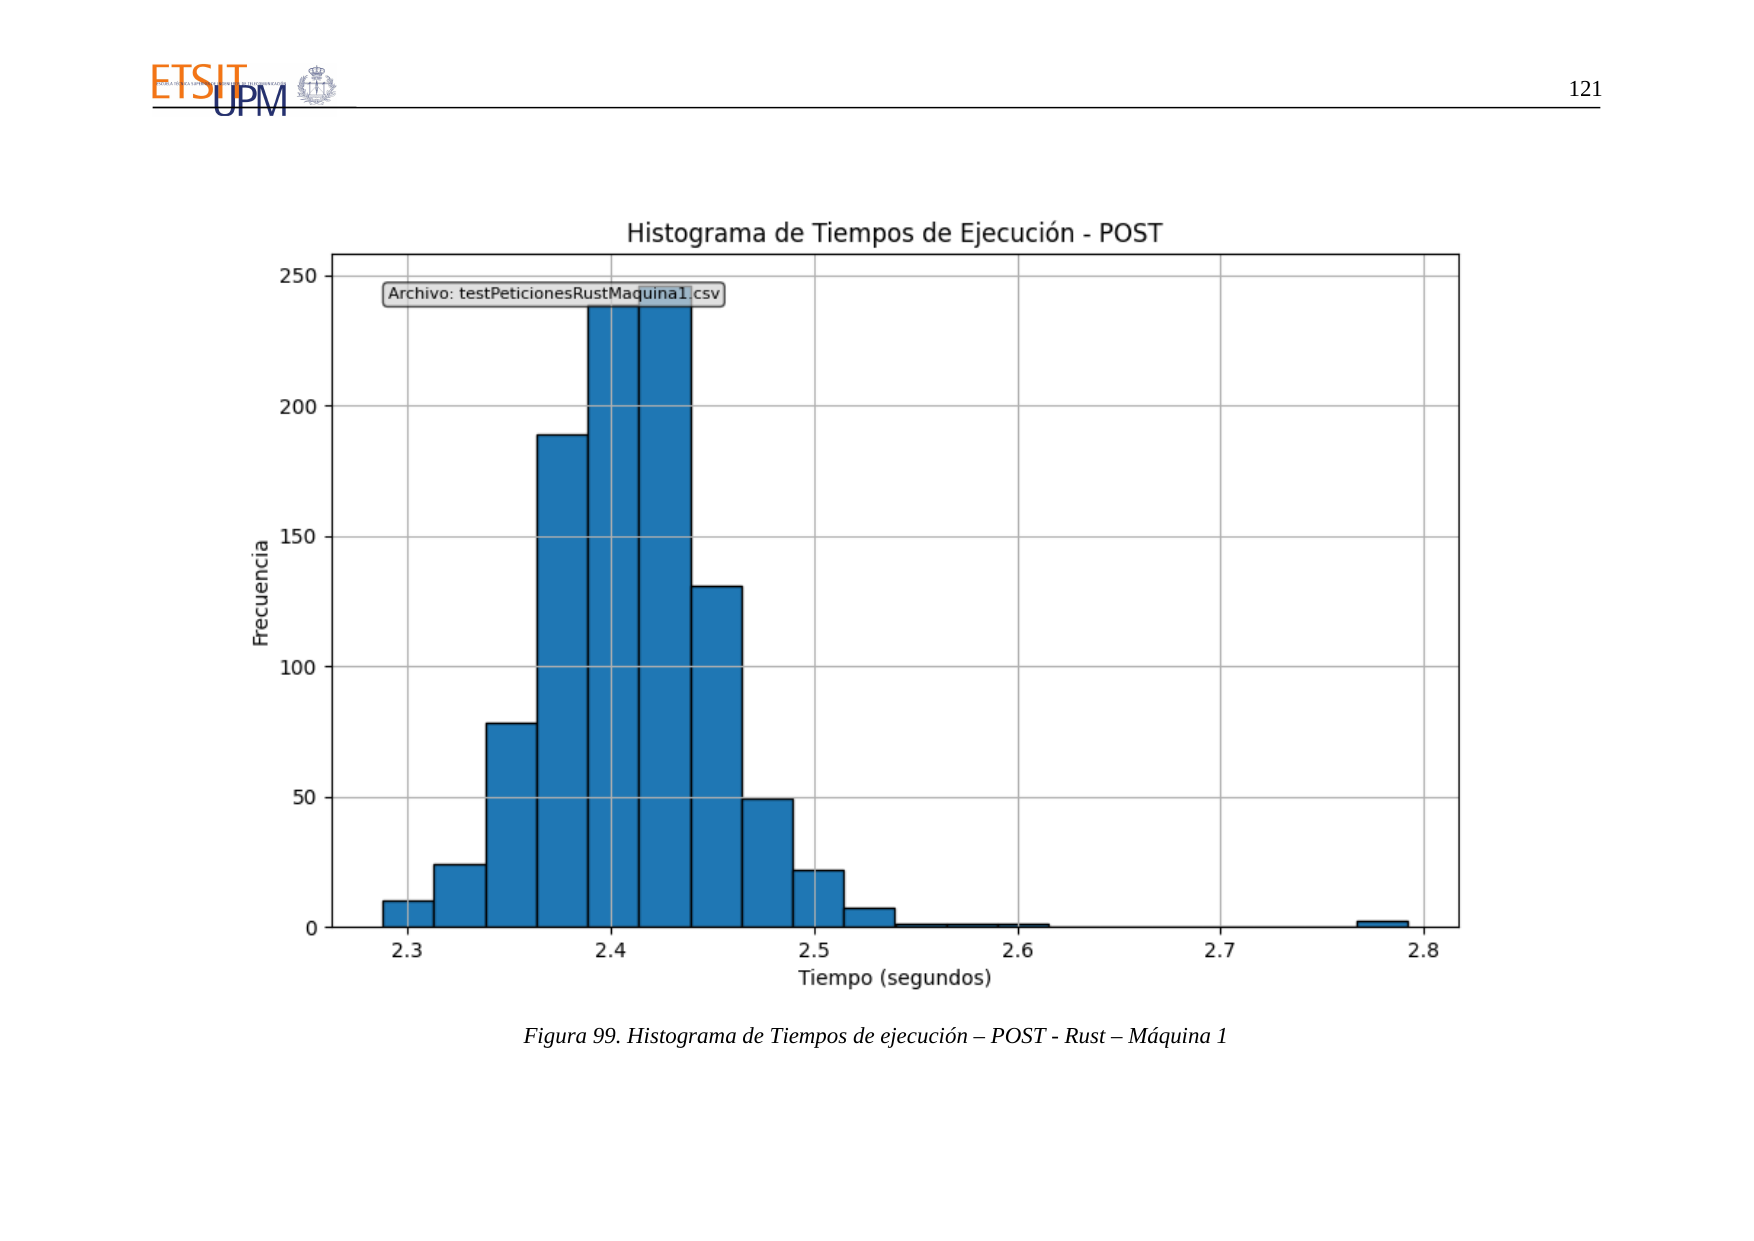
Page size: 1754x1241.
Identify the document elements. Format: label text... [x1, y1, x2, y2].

picture [151, 63, 338, 117]
text Figura 99. Histograma de Tiempos de ejecución – POST - Rust – Máquina 1 [150, 1023, 1604, 1049]
picture [150, 150, 1604, 1023]
